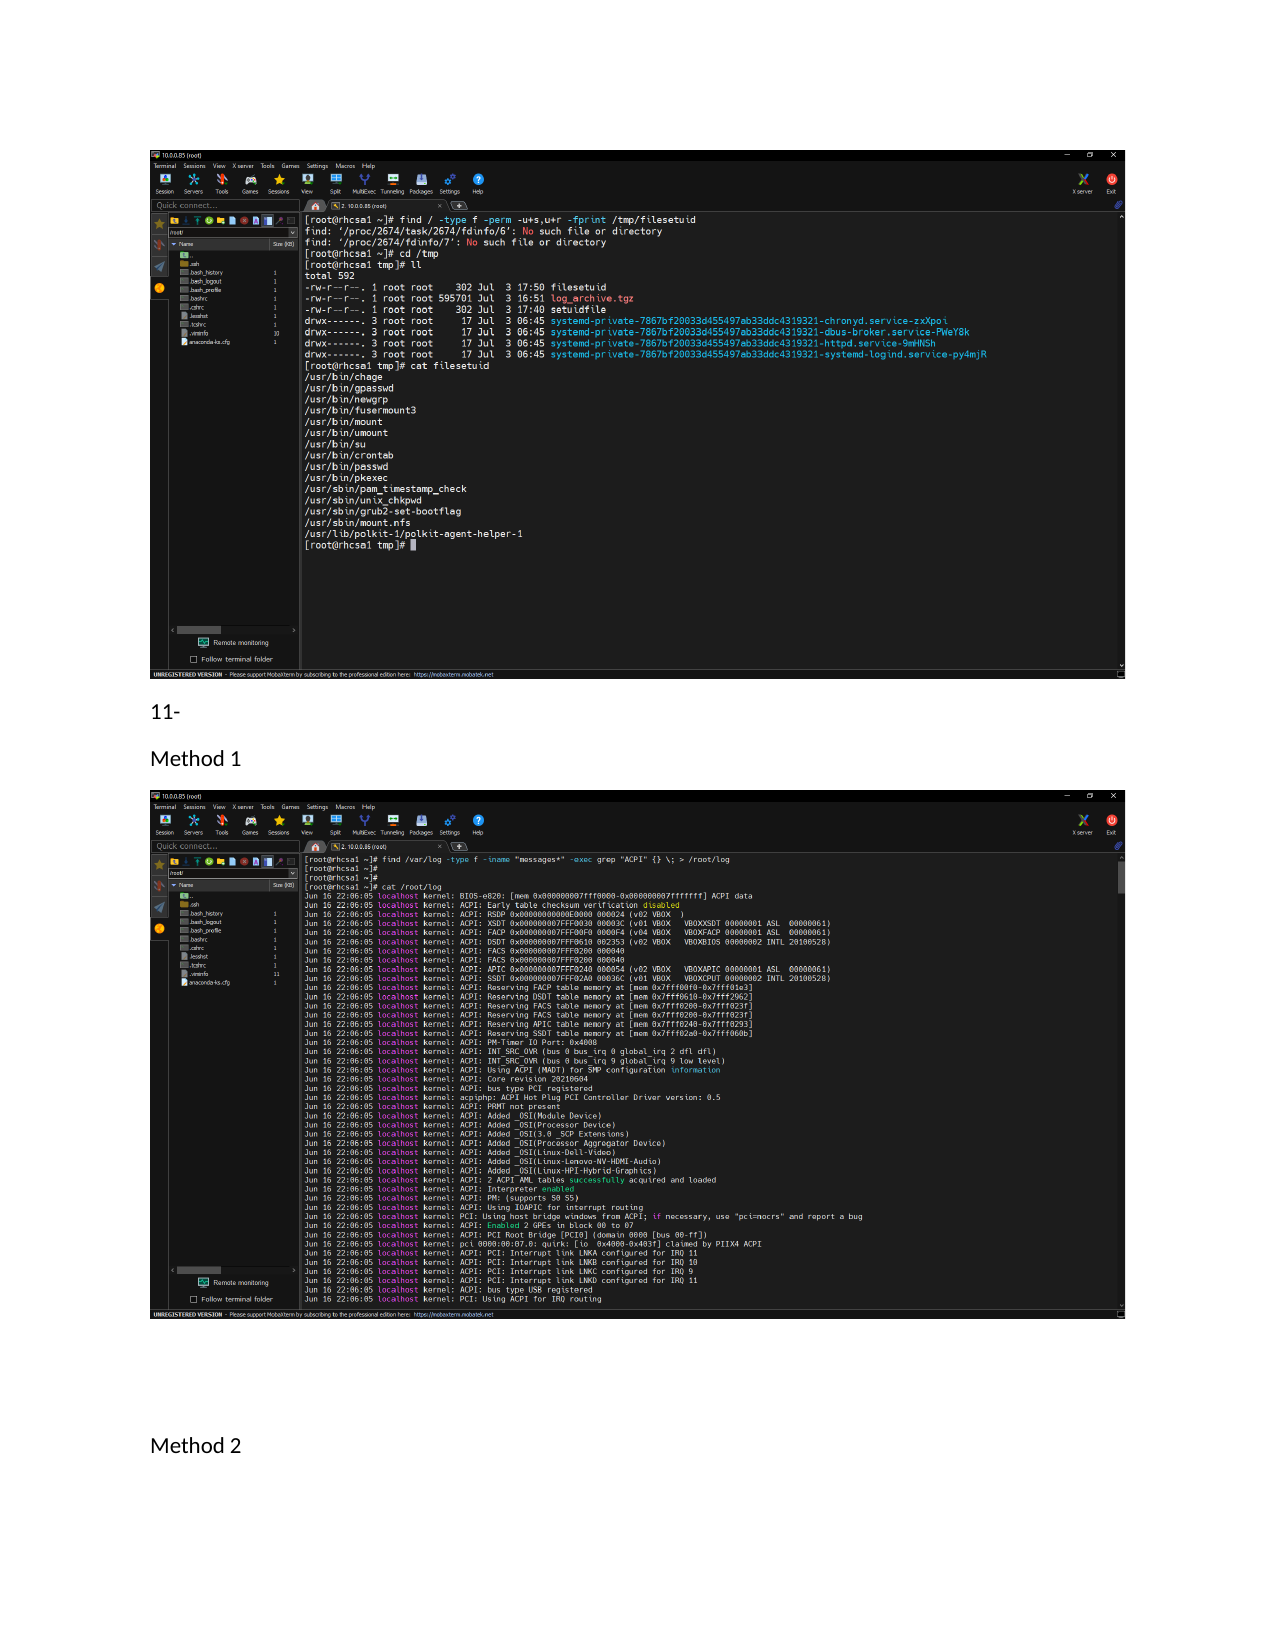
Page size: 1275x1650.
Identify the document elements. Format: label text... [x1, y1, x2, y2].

text Method 2 [150, 1431, 1125, 1459]
text 11- [150, 697, 1125, 725]
picture [150, 150, 1125, 679]
picture [150, 790, 1125, 1319]
text Method 1 [150, 744, 1125, 772]
